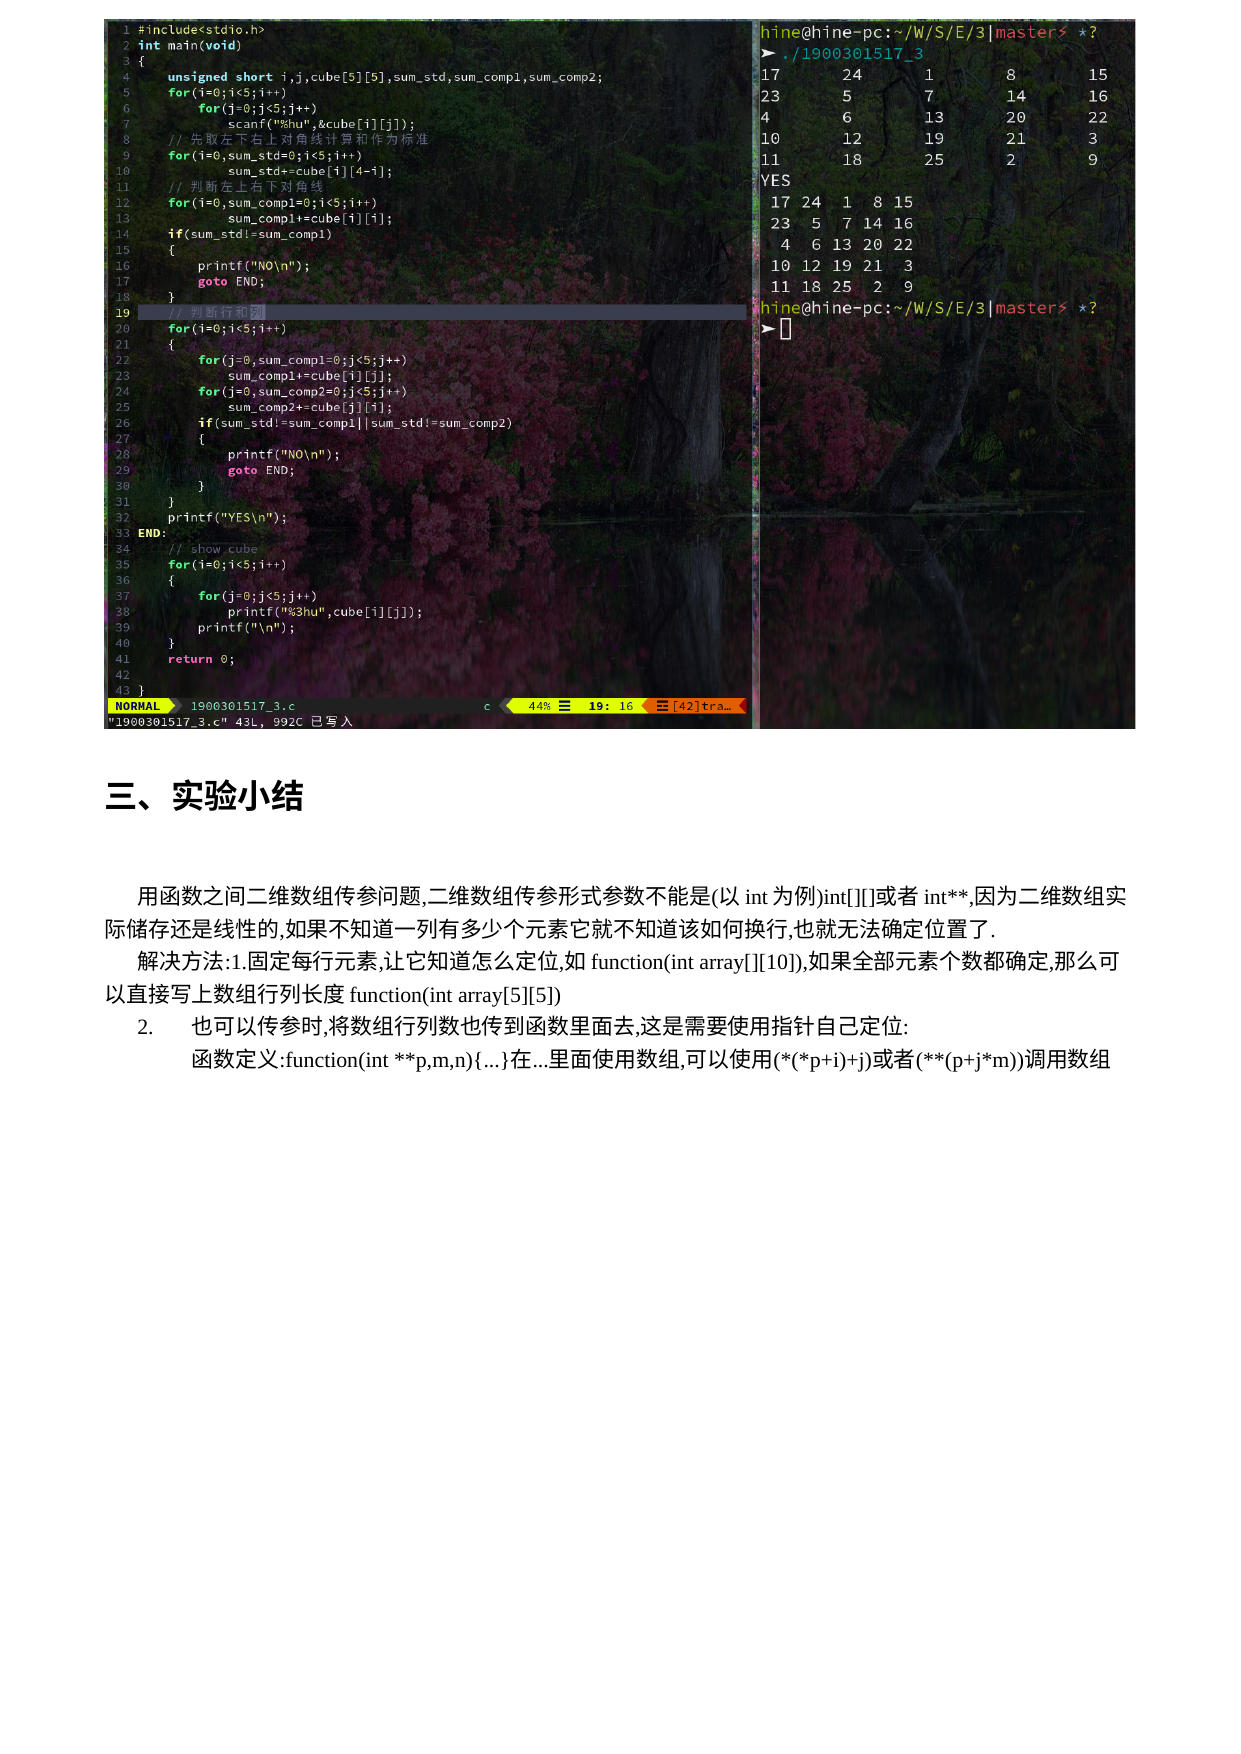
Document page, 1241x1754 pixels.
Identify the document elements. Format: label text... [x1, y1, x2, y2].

picture [104, 19, 1136, 729]
text 用函数之间二维数组传参问题,二维数组传参形式参数不能是(以int为例)int[][]或者int**,因为二维数组实际储存还是线性的,如果不知道一列有多少个元素它就不知道该如何换行,也就无法确定位置了. [104, 879, 1136, 944]
list 函数定义:function(int **p,m,n){...}在...里面使用数组,可以使用(*(*p+i)+j)或者(**(p+j*m))调用数组 [148, 1041, 1136, 1074]
list 也可以传参时,将数组行列数也传到函数里面去,这是需要使用指针自己定位: [104, 1009, 1136, 1041]
text 解决方法:1.固定每行元素,让它知道怎么定位,如function(int array[][10]),如果全部元素个数都确定,那么可以直接写上数组行列长度function(int array[5][5]) [104, 944, 1136, 1009]
subtitle 三、实验小结 [104, 762, 1136, 827]
